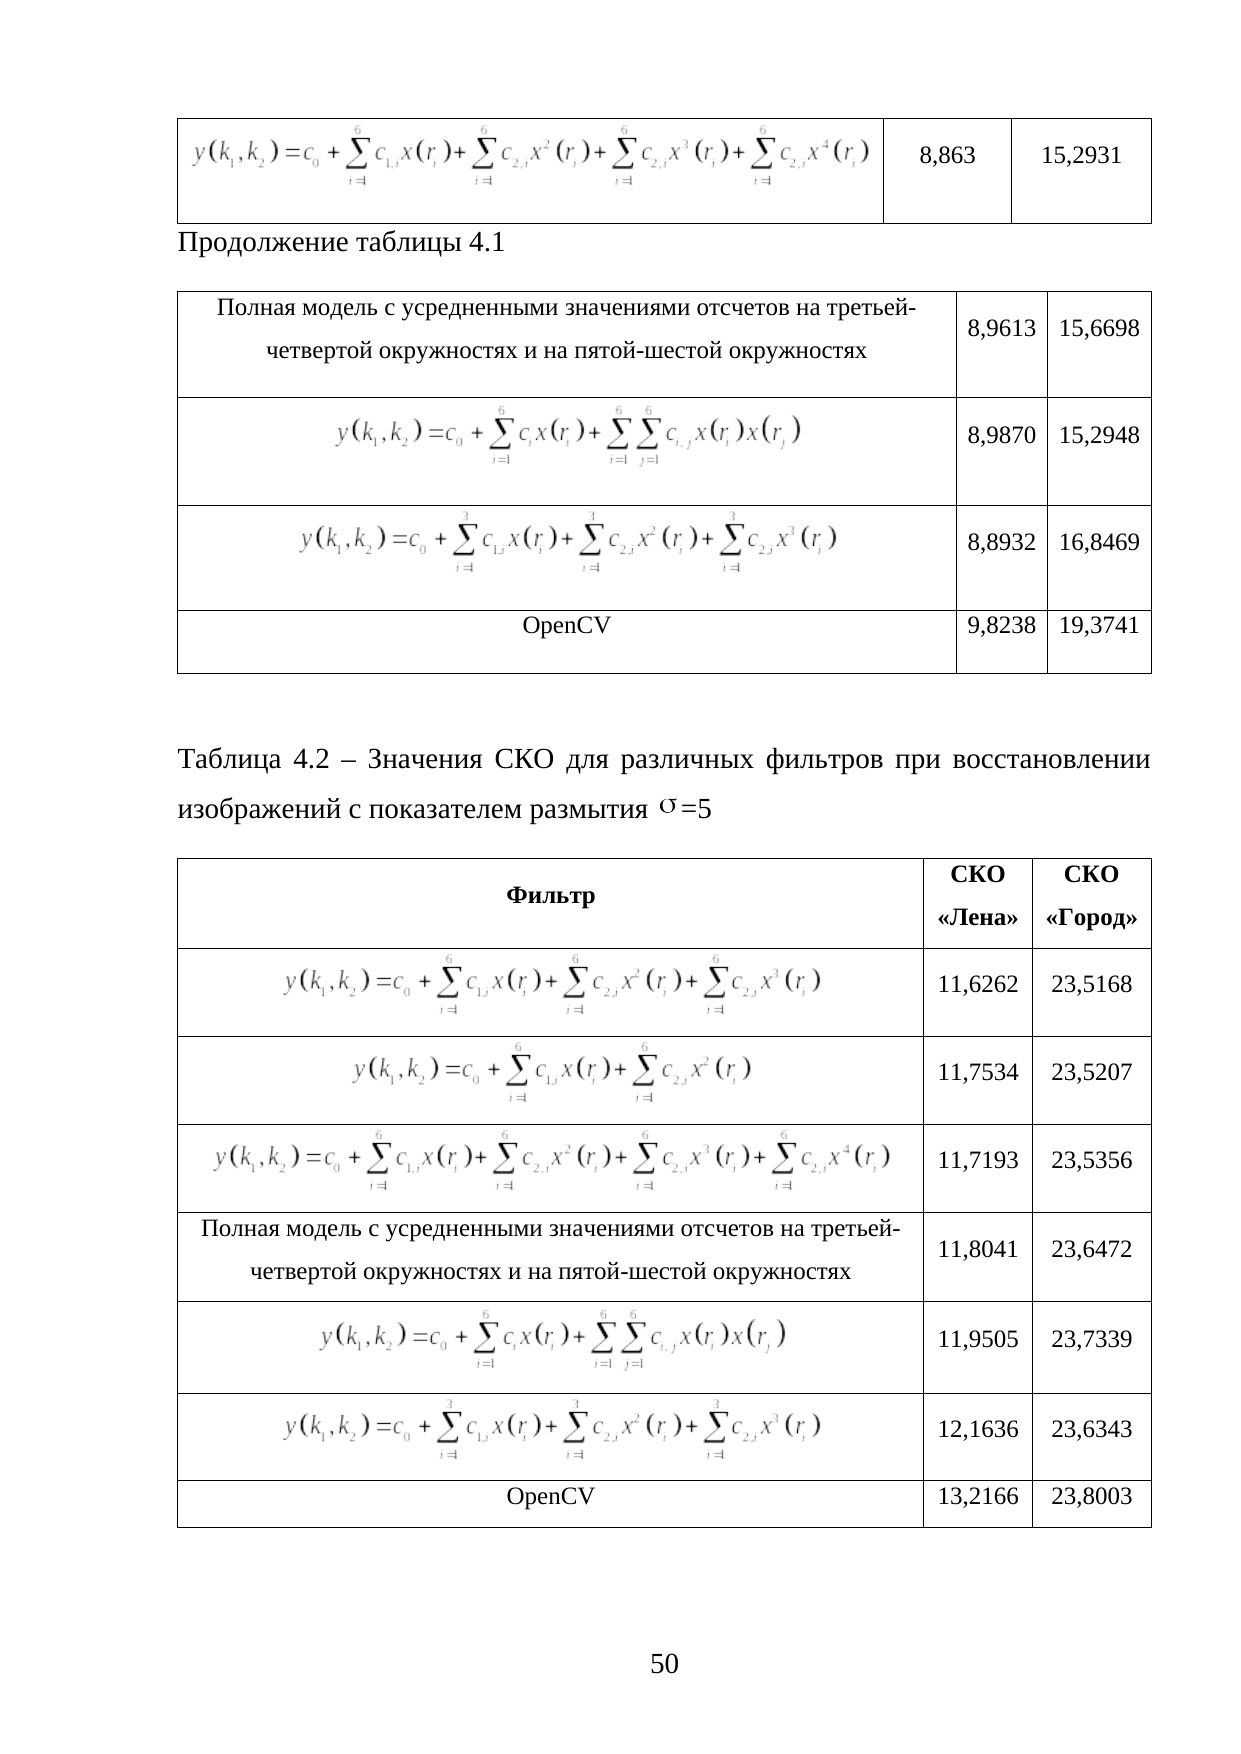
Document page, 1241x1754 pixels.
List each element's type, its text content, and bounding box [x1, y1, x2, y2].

table_cell [178, 1394, 923, 1480]
table_cell 13,2166 [924, 1481, 1032, 1527]
text Таблица 4.2 – Значения СКО для различных фильтров при восстановлении изображений с показателем размытия =5 [177, 741, 1152, 824]
table_cell 8,9870 [957, 398, 1047, 505]
table_cell 15,2948 [1048, 398, 1151, 505]
table_cell 11,7534 [924, 1037, 1032, 1124]
table_cell 19,3741 [1048, 611, 1151, 673]
table_cell 23,6472 [1033, 1213, 1151, 1301]
table_header Полная модель с усредненными значениями отсчетов на третьей-четвертой окружностях и на пятой-шестой окружностях [178, 292, 956, 397]
table_cell 9,8238 [957, 611, 1047, 673]
table_header 8,9613 [957, 292, 1047, 397]
table_header СКО «Лена» [924, 859, 1032, 948]
table_cell 11,9505 [924, 1302, 1032, 1392]
table_cell 11,7193 [924, 1125, 1032, 1212]
table_cell 16,8469 [1048, 506, 1151, 609]
table_cell 15,2931 [1012, 119, 1151, 223]
table_cell Полная модель с усредненными значениями отсчетов на третьей-четвертой окружностях и на пятой-шестой окружностях [178, 1213, 923, 1301]
table_cell 23,7339 [1033, 1302, 1151, 1392]
text Продолжение таблицы 4.1 [177, 224, 1152, 257]
table_cell [178, 506, 956, 609]
table_header 15,6698 [1048, 292, 1151, 397]
table_cell OpenCV [178, 611, 956, 673]
table_cell 23,6343 [1033, 1394, 1151, 1480]
table_cell 23,5207 [1033, 1037, 1151, 1124]
table_cell 23,8003 [1033, 1481, 1151, 1527]
table_cell 8,863 [884, 119, 1011, 223]
table_cell [178, 1125, 923, 1212]
table_cell 11,6262 [924, 949, 1032, 1036]
table_header СКО «Город» [1033, 859, 1151, 948]
table_cell 23,5168 [1033, 949, 1151, 1036]
table_cell [178, 1037, 923, 1124]
table_cell OpenCV [178, 1481, 923, 1527]
table_cell 23,5356 [1033, 1125, 1151, 1212]
table_cell 11,8041 [924, 1213, 1032, 1301]
table_cell [178, 1302, 923, 1392]
table_cell 8,8932 [957, 506, 1047, 609]
table_cell [178, 949, 923, 1036]
table_cell [178, 119, 883, 223]
table_header Фильтр [178, 859, 923, 948]
table_cell [178, 398, 956, 505]
table_cell 12,1636 [924, 1394, 1032, 1480]
